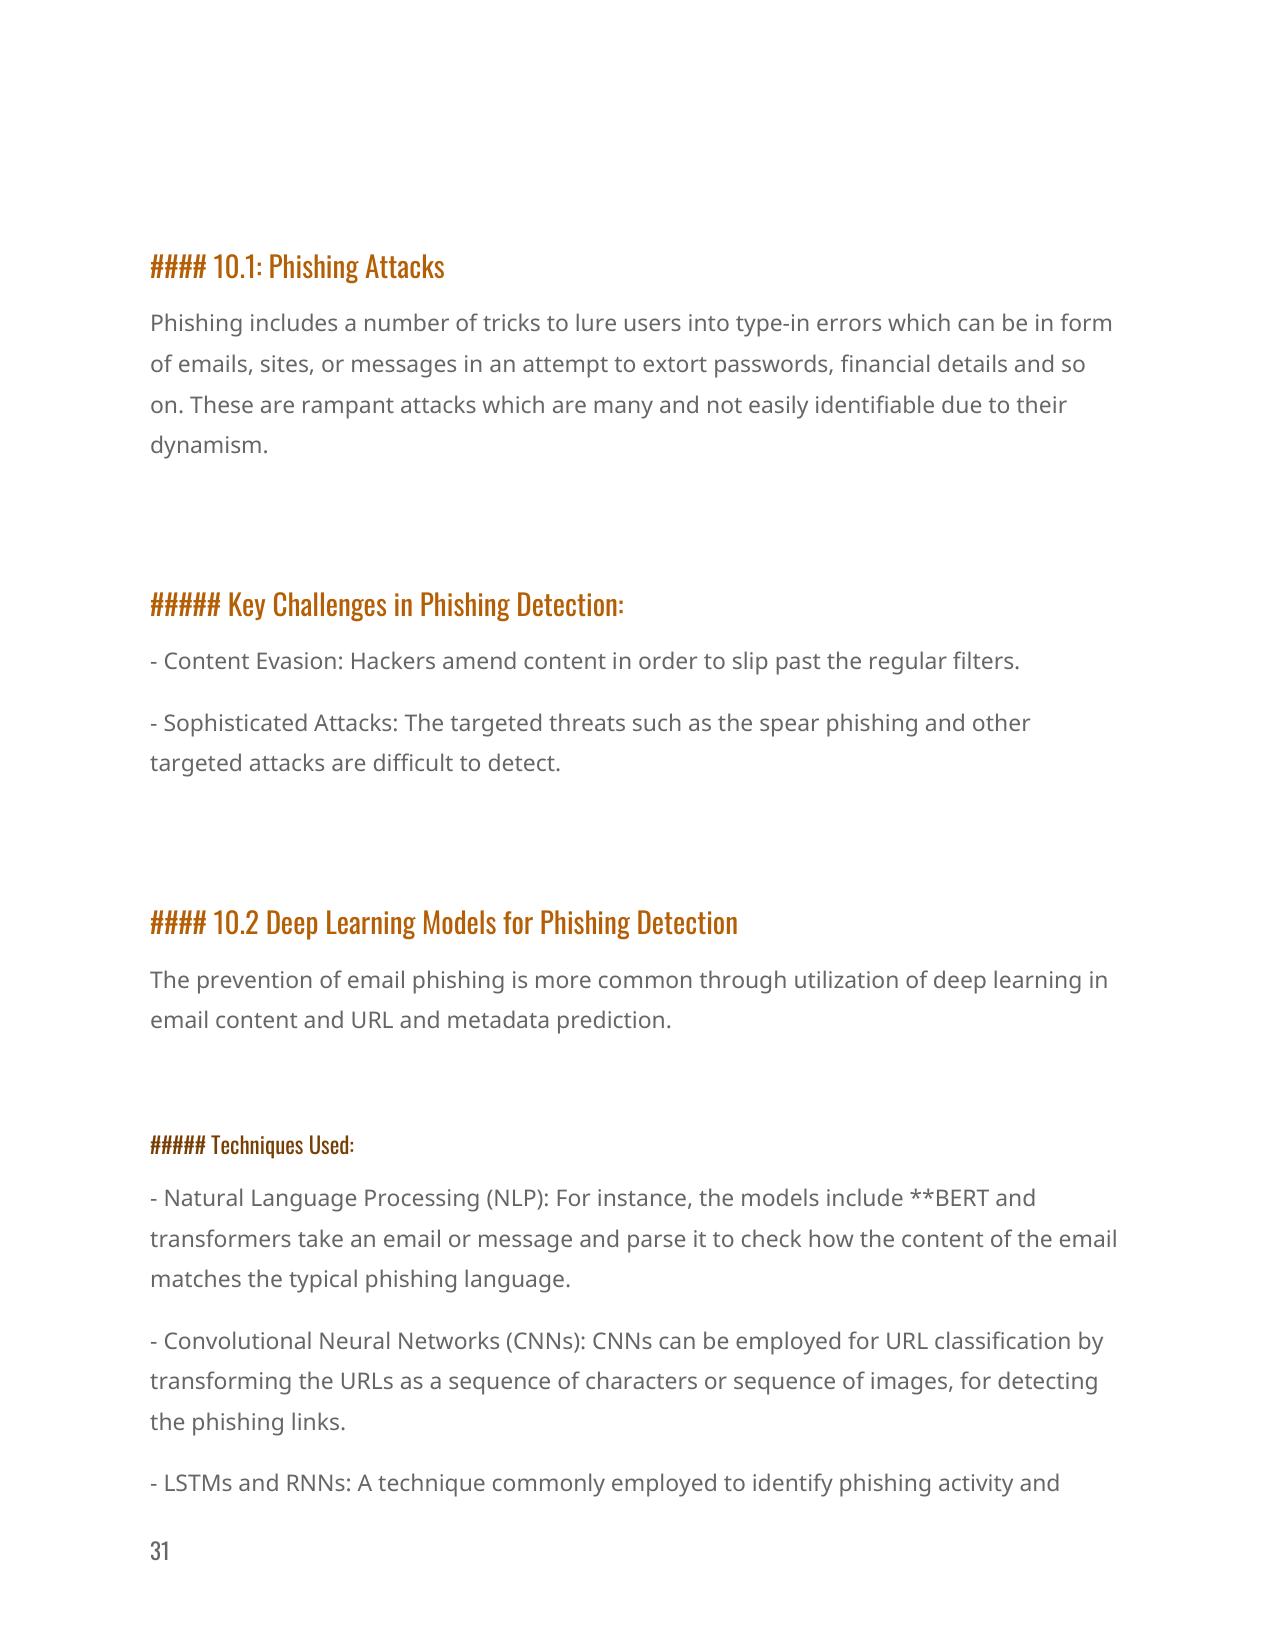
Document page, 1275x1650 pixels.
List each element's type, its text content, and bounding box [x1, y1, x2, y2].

text The prevention of email phishing is more common through utilization of deep learning in email content and URL and metadata prediction. [150, 963, 1125, 1035]
text - Sophisticated Attacks: The targeted threats such as the spear phishing and other targeted attacks are difficult to detect. [150, 707, 1125, 779]
subtitle #### 10.2 Deep Learning Models for Phishing Detection [150, 899, 1125, 943]
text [150, 1467, 1125, 1498]
text - Convolutional Neural Networks (CNNs): CNNs can be employed for URL classification by transforming the URLs as a sequence of characters or sequence of images, for detecting the phishing links. [150, 1324, 1125, 1437]
subtitle #### 10.1: Phishing Attacks [150, 243, 1125, 286]
text - Natural Language Processing (NLP): For instance, the models include **BERT and transformers take an email or message and parse it to check how the content of the email matches the typical phishing language. [150, 1182, 1125, 1294]
text - Content Evasion: Hackers amend content in order to slip past the regular filters. [150, 645, 1125, 677]
subtitle ##### Techniques Used: [150, 1127, 1125, 1161]
text Phishing includes a number of tricks to lure users into type-in errors which can be in form of emails, sites, or messages in an attempt to extort passwords, financial details and so on. These are rampant attacks which are many and not easily identifiable due to their dynamism. [150, 307, 1125, 460]
subtitle ##### Key Challenges in Phishing Detection: [150, 581, 1125, 624]
